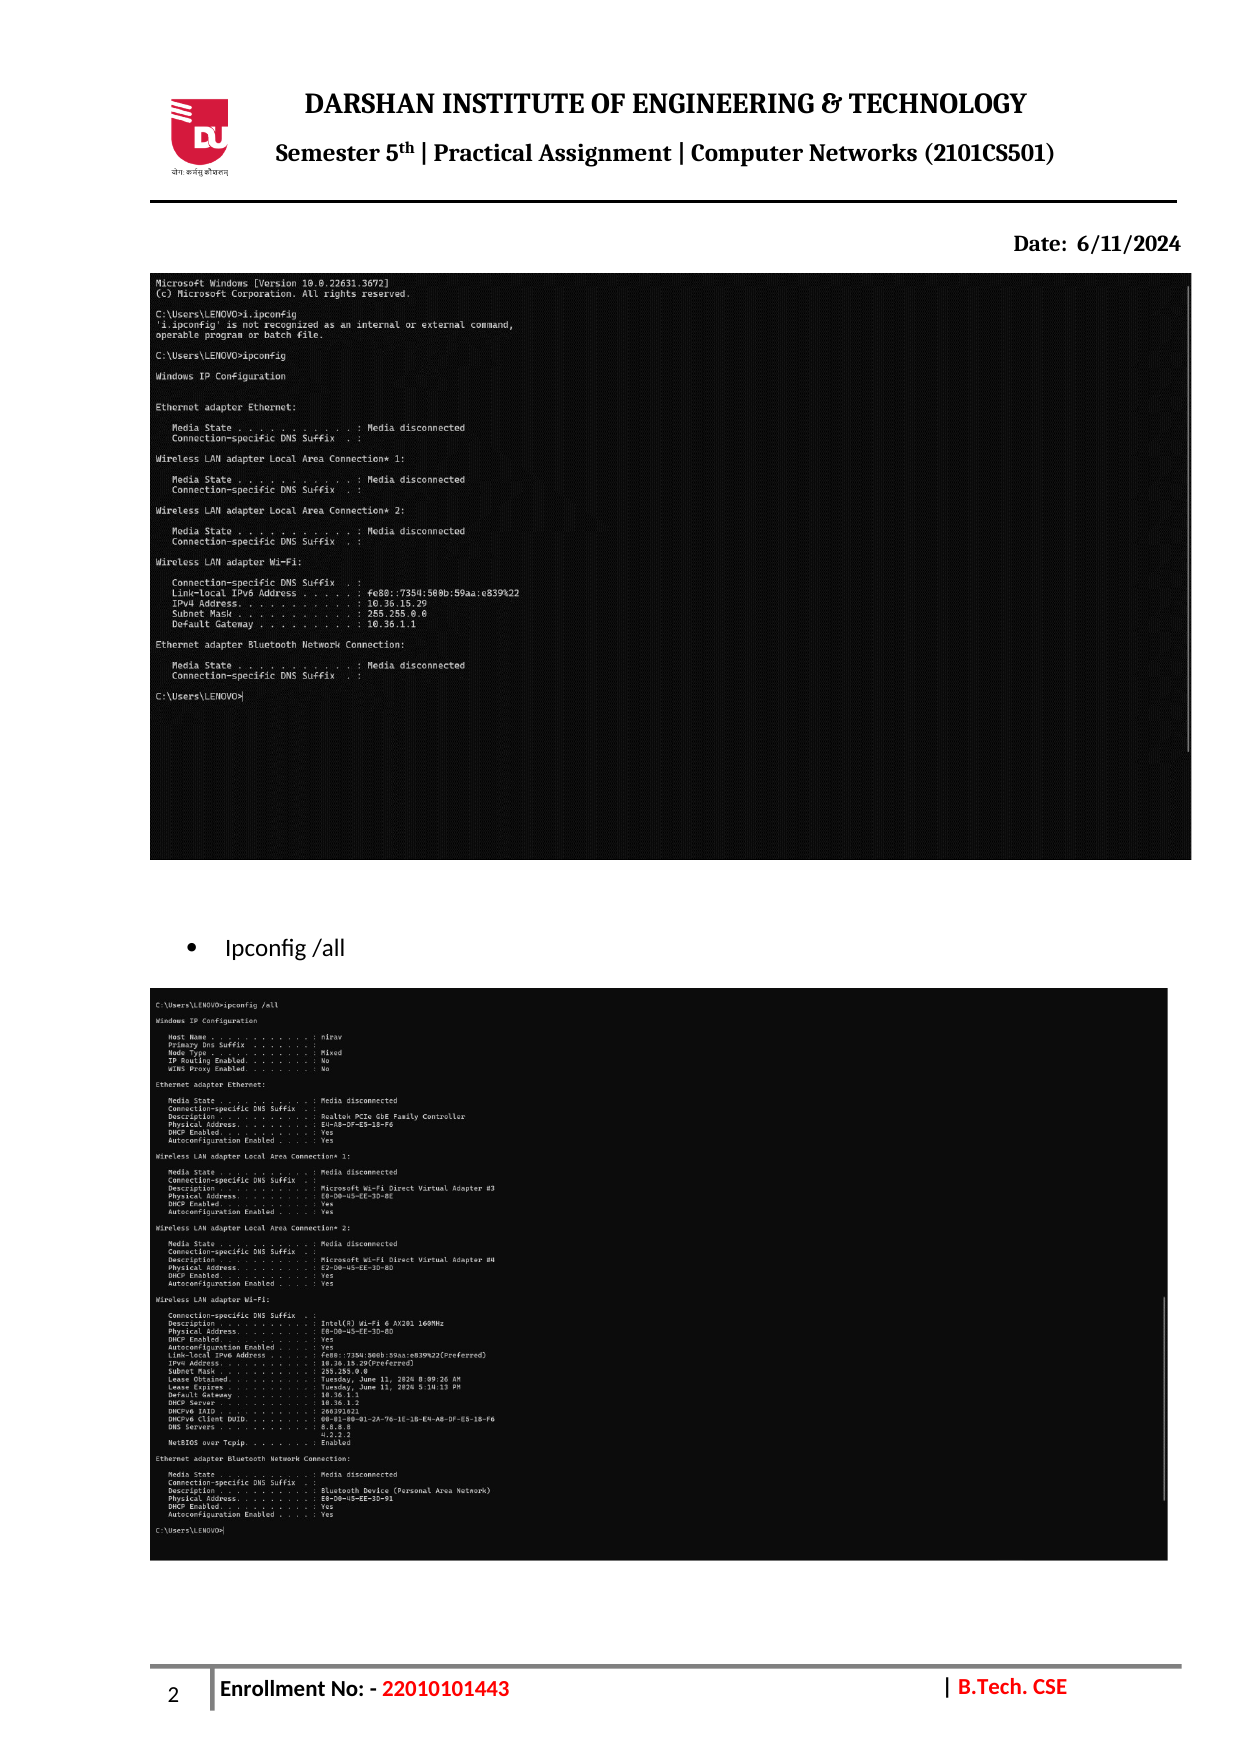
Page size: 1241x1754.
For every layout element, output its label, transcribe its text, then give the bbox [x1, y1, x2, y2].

picture [171, 98, 228, 177]
picture [150, 988, 1168, 1561]
text Date: 6/11/2024 [135, 231, 1181, 257]
list Ipconfig /all [187, 932, 1205, 963]
picture [150, 273, 1192, 860]
